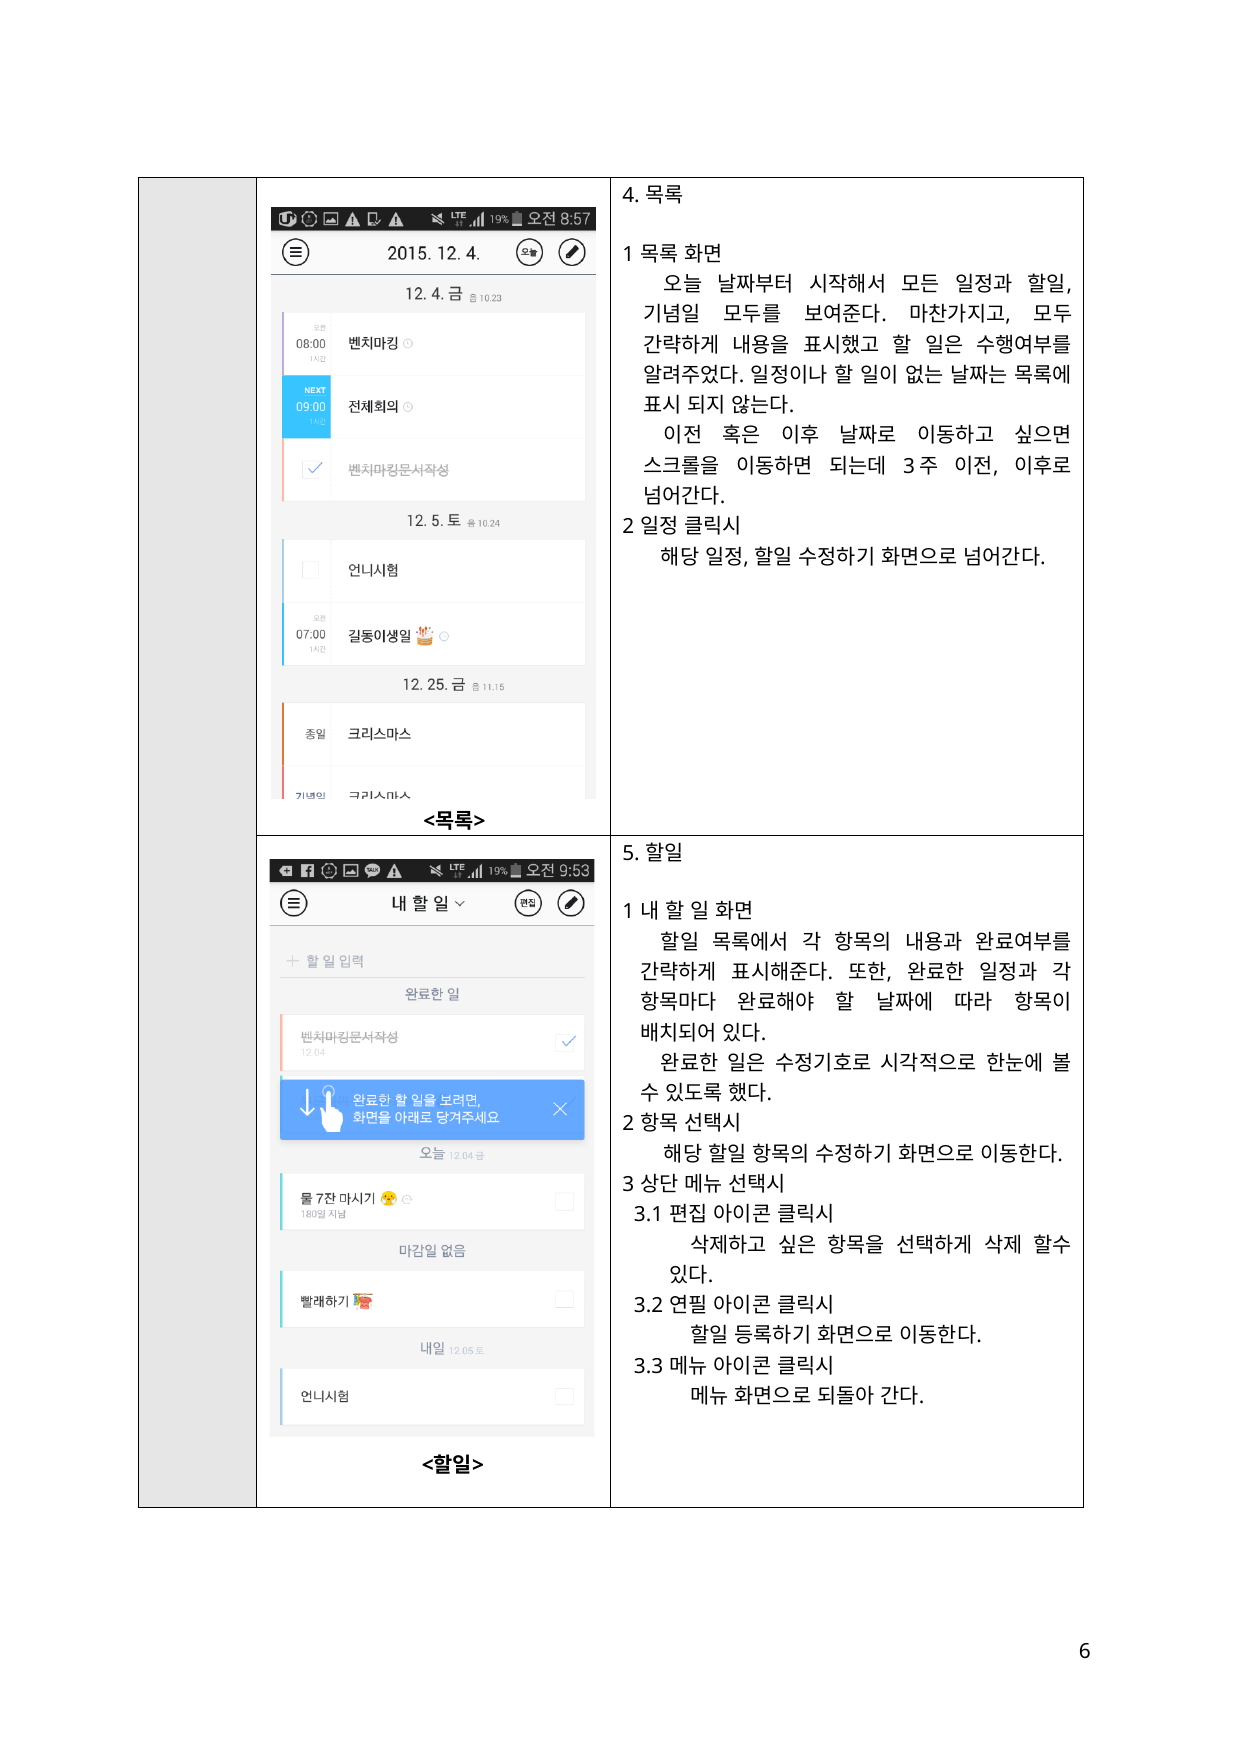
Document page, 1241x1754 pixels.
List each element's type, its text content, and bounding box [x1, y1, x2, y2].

table_cell 5. 할일 내 할 일 화면 할일 목록에서 각 항목의 내용과 완료여부를 간략하게 표시해준다. 또한, 완료한 일정과 각 항목마다 완료해야 할 날짜에 따라 항목이 배치되어 있다. 완료한 일은 수정기호로 시각적으로 한눈에 볼 수 있도록 했다. 항목 선택시 해당 할일 항목의 수정하기 화면으로 이동한다. 상단 메뉴 선택시 편집 아이콘 클릭시 삭제하고 싶은 항목을 선택하게 삭제 할수 있다. 연필 아이콘 클릭시 할일 등록하기 화면으로 이동한다. 메뉴 아이콘 클릭시 메뉴 화면으로 되돌아 간다. [611, 836, 1083, 1507]
picture [269, 859, 595, 1437]
table_cell [257, 178, 610, 835]
table_cell 4. 목록 목록 화면 오늘 날짜부터 시작해서 모든 일정과 할일, 기념일 모두를 보여준다. 마찬가지고, 모두 간략하게 내용을 표시했고 할 일은 수행여부를 알려주었다. 일정이나 할 일이 없는 날짜는 목록에 표시 되지 않는다. 이전 혹은 이후 날짜로 이동하고 싶으면 스크롤을 이동하면 되는데 3주 이전, 이후로 넘어간다. 일정 클릭시 해당 일정, 할일 수정하기 화면으로 넘어간다. [611, 178, 1083, 835]
table_cell [257, 836, 610, 1507]
picture [271, 207, 596, 799]
